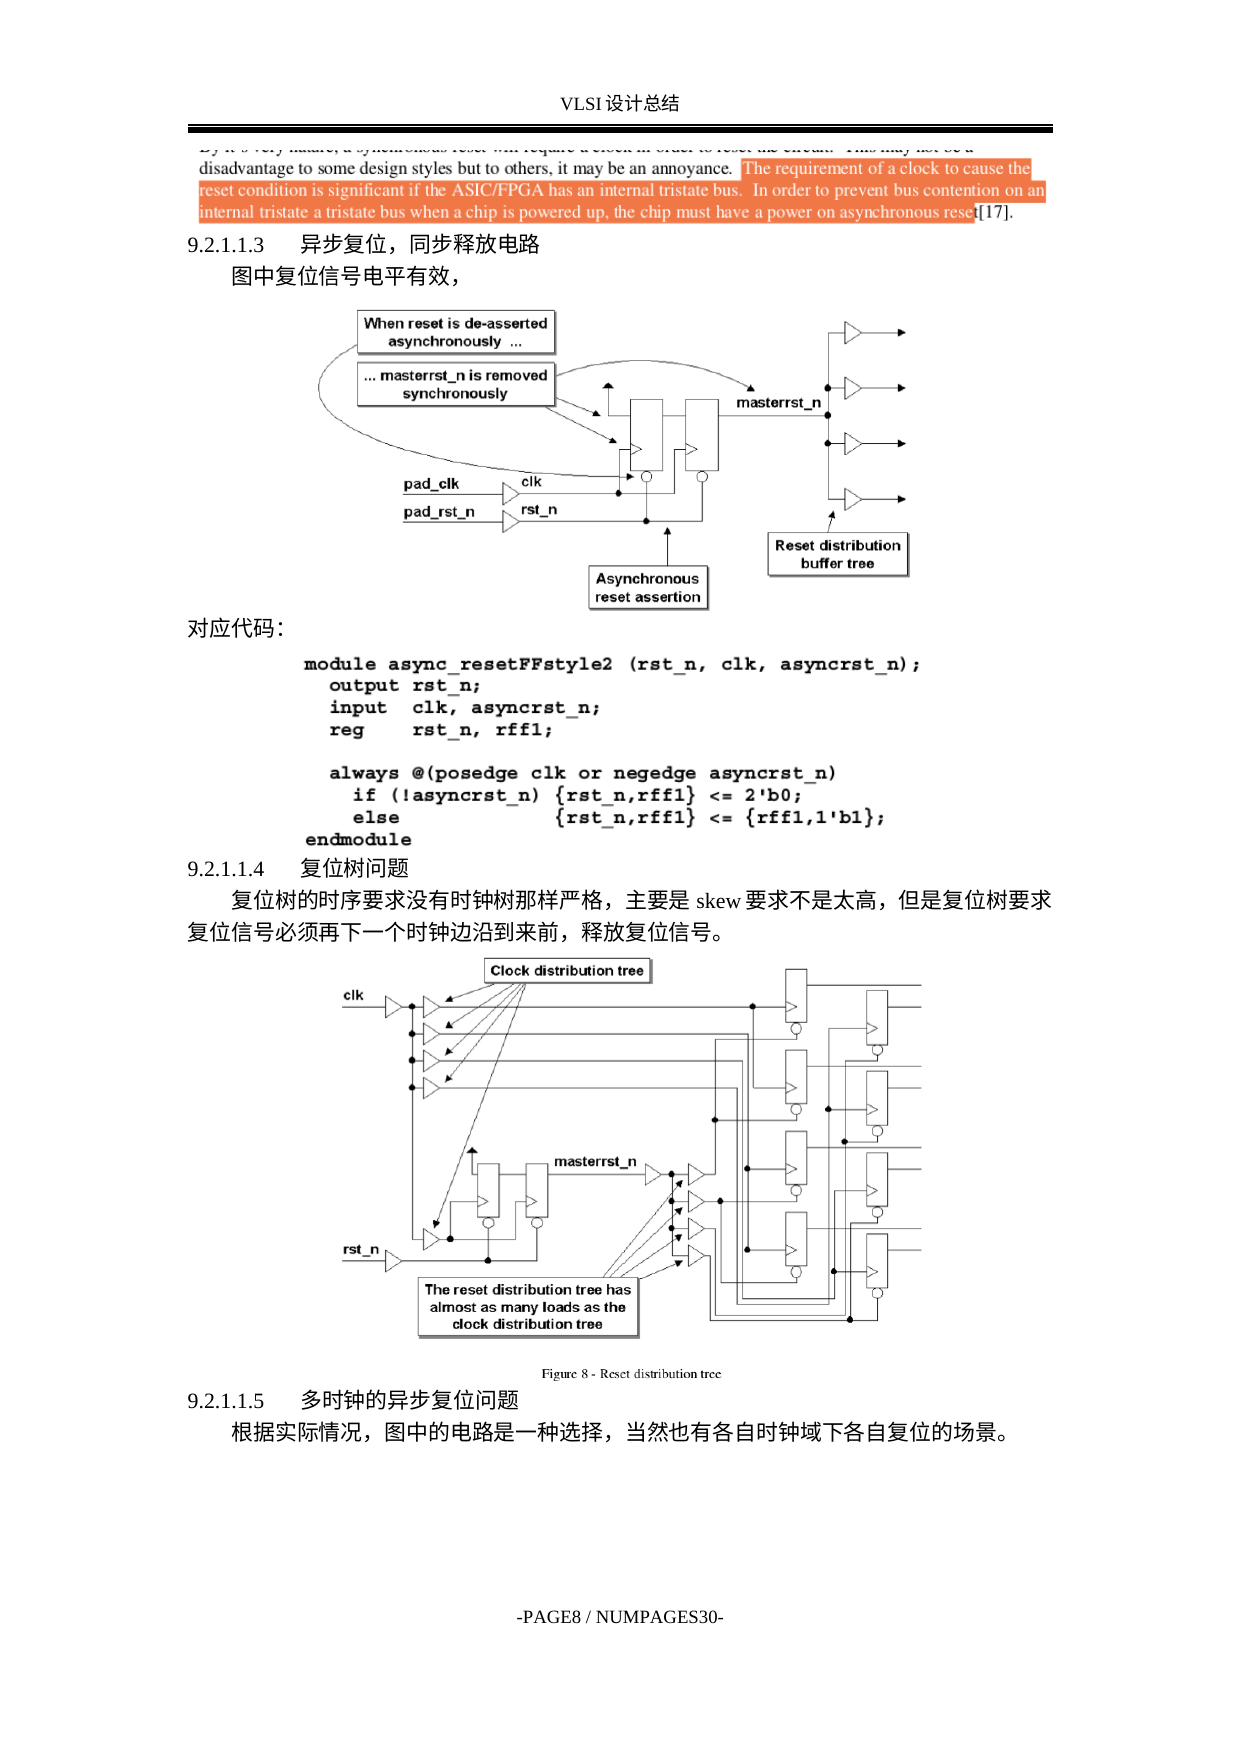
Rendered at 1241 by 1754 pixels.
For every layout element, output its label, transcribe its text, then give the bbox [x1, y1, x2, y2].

picture [285, 642, 955, 852]
subtitle 复位树问题 [187, 851, 1053, 883]
text 根据实际情况，图中的电路是一种选择，当然也有各自时钟域下各自复位的场景。 [187, 1415, 1053, 1446]
picture [187, 150, 1053, 228]
text 图中复位信号电平有效， [187, 259, 1053, 291]
picture [296, 290, 944, 611]
text 对应代码： [187, 611, 1053, 642]
subtitle 多时钟的异步复位问题 [187, 1383, 1053, 1415]
subtitle 异步复位，同步释放电路 [187, 228, 1053, 259]
text 复位树的时序要求没有时钟树那样严格，主要是skew要求不是太高，但是复位树要求复位信号必须再下一个时钟边沿到来前，释放复位信号。 [187, 883, 1053, 946]
picture [312, 946, 928, 1384]
